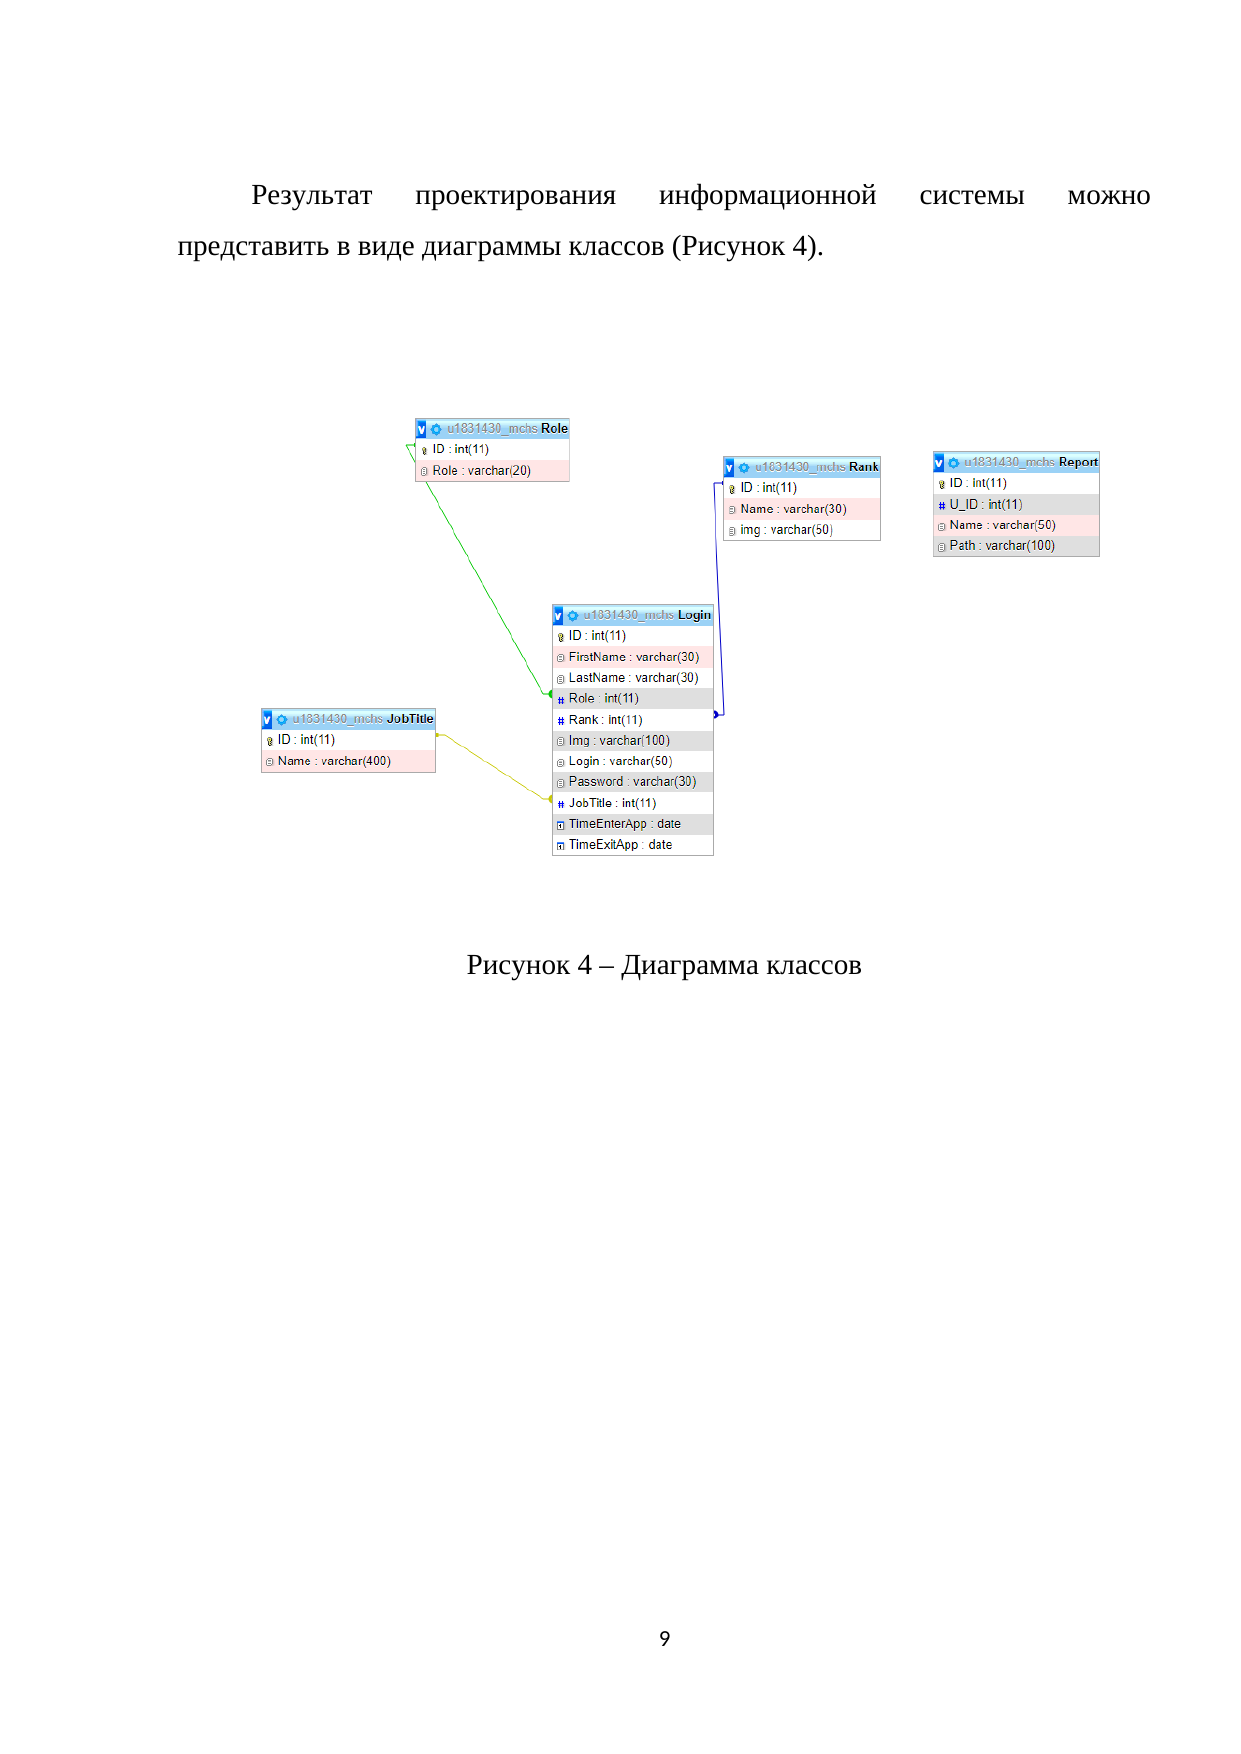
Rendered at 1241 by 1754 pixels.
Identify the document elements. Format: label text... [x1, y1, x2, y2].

picture [177, 303, 1152, 909]
text Результат проектирования информационной системы можно представить в виде диаграммы классов (Рисунок 4). [177, 177, 1152, 261]
text Рисунок 4 – Диаграмма классов [177, 947, 1152, 981]
